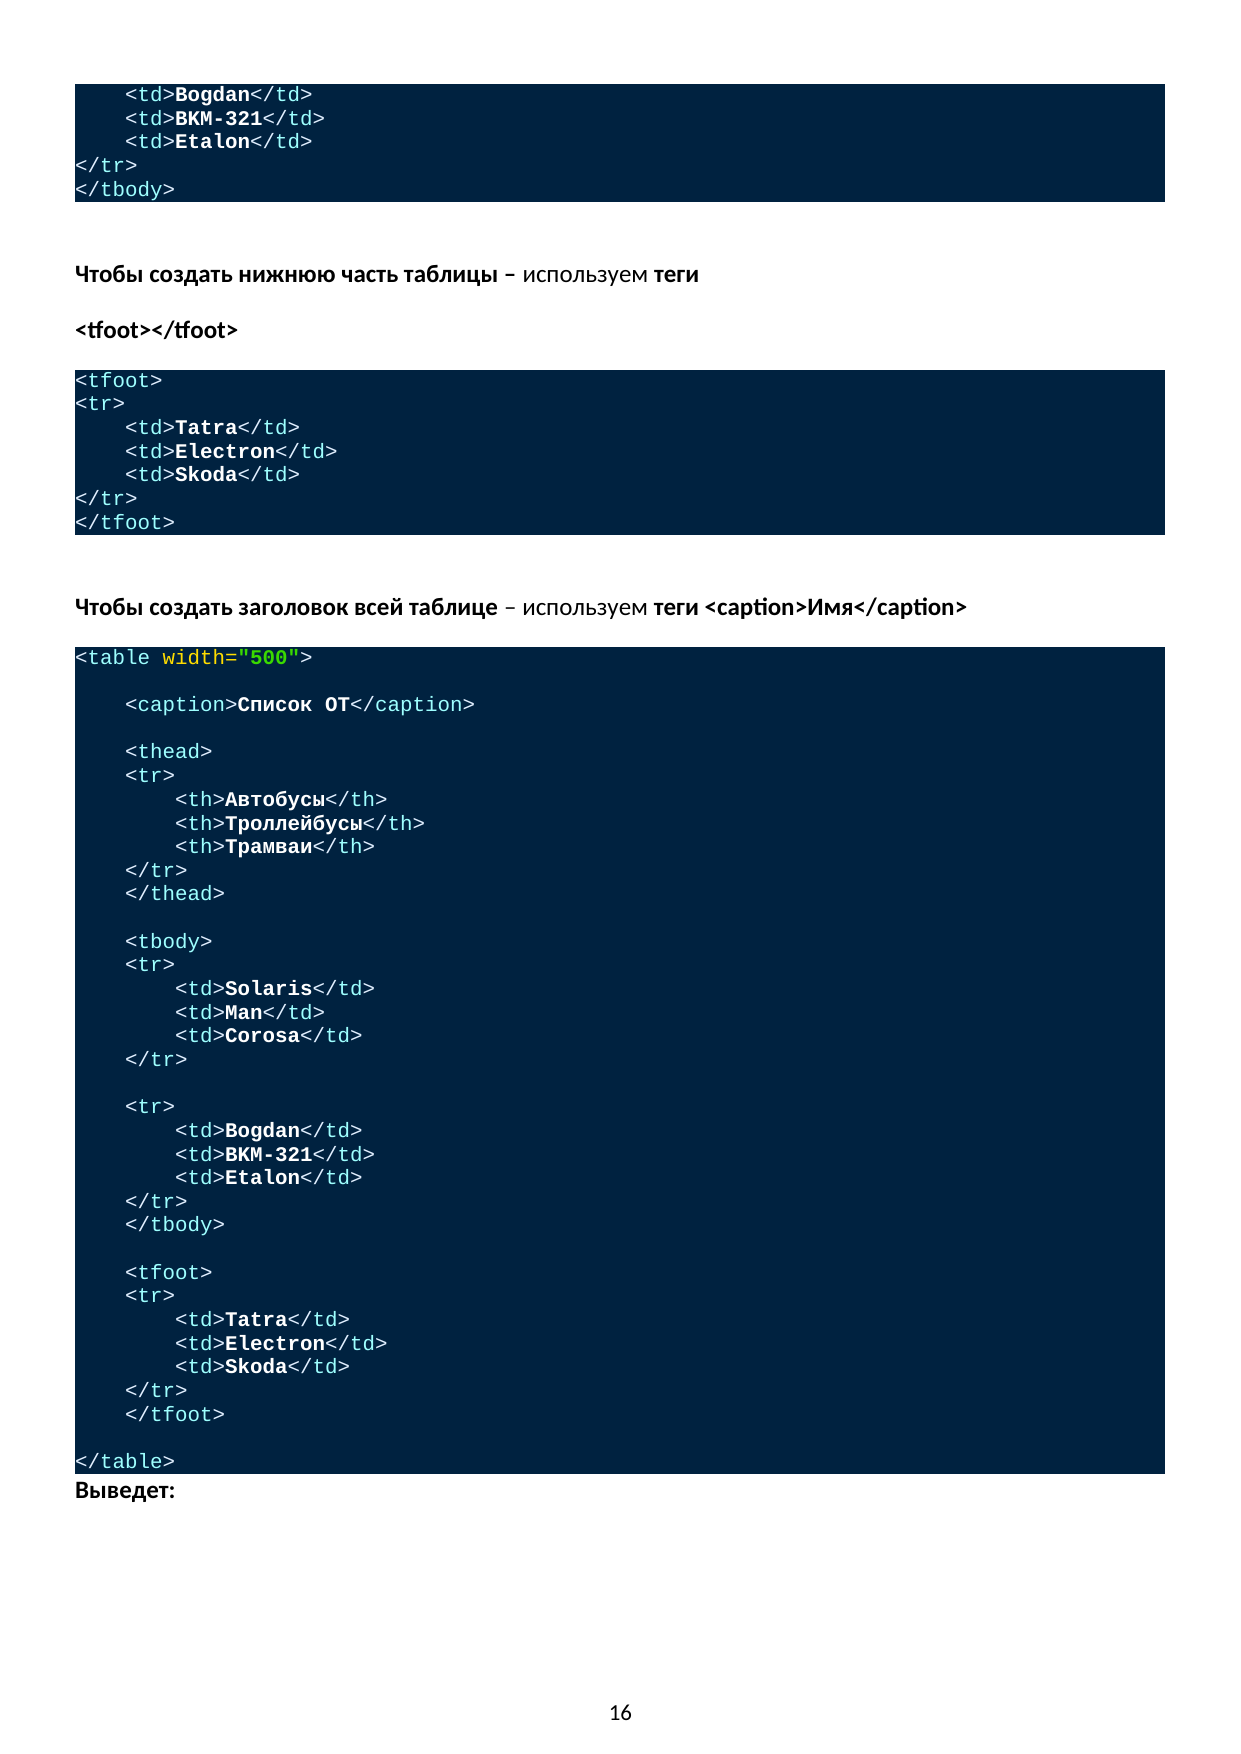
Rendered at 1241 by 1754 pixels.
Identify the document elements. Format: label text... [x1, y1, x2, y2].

text <table width="500"> <caption>Список ОТ</caption> <thead> <tr> <th>Автобусы</th> <th>Троллейбусы</th> <th>Трамваи</th> </tr> </thead> <tbody> <tr> <td>Solaris</td> <td>Man</td> <td>Corosa</td> </tr> <tr> <td>Bogdan</td> <td>BKM-321</td> <td>Etalon</td> </tr> </tbody> <tfoot> <tr> <td>Tatra</td> <td>Electron</td> <td>Skoda</td> </tr> </tfoot> </table> [75, 647, 1165, 1474]
text Чтобы создать нижнюю часть таблицы – используем теги [75, 258, 1165, 289]
text <tfoot></tfoot> [75, 314, 1165, 344]
text <tfoot> <tr> <td>Tatra</td> <td>Electron</td> <td>Skoda</td> </tr> </tfoot> [75, 370, 1165, 535]
text Чтобы создать заголовок всей таблице – используем теги <caption>Имя</caption> [75, 591, 1165, 622]
text Выведет: [75, 1474, 1165, 1505]
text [75, 84, 1165, 202]
